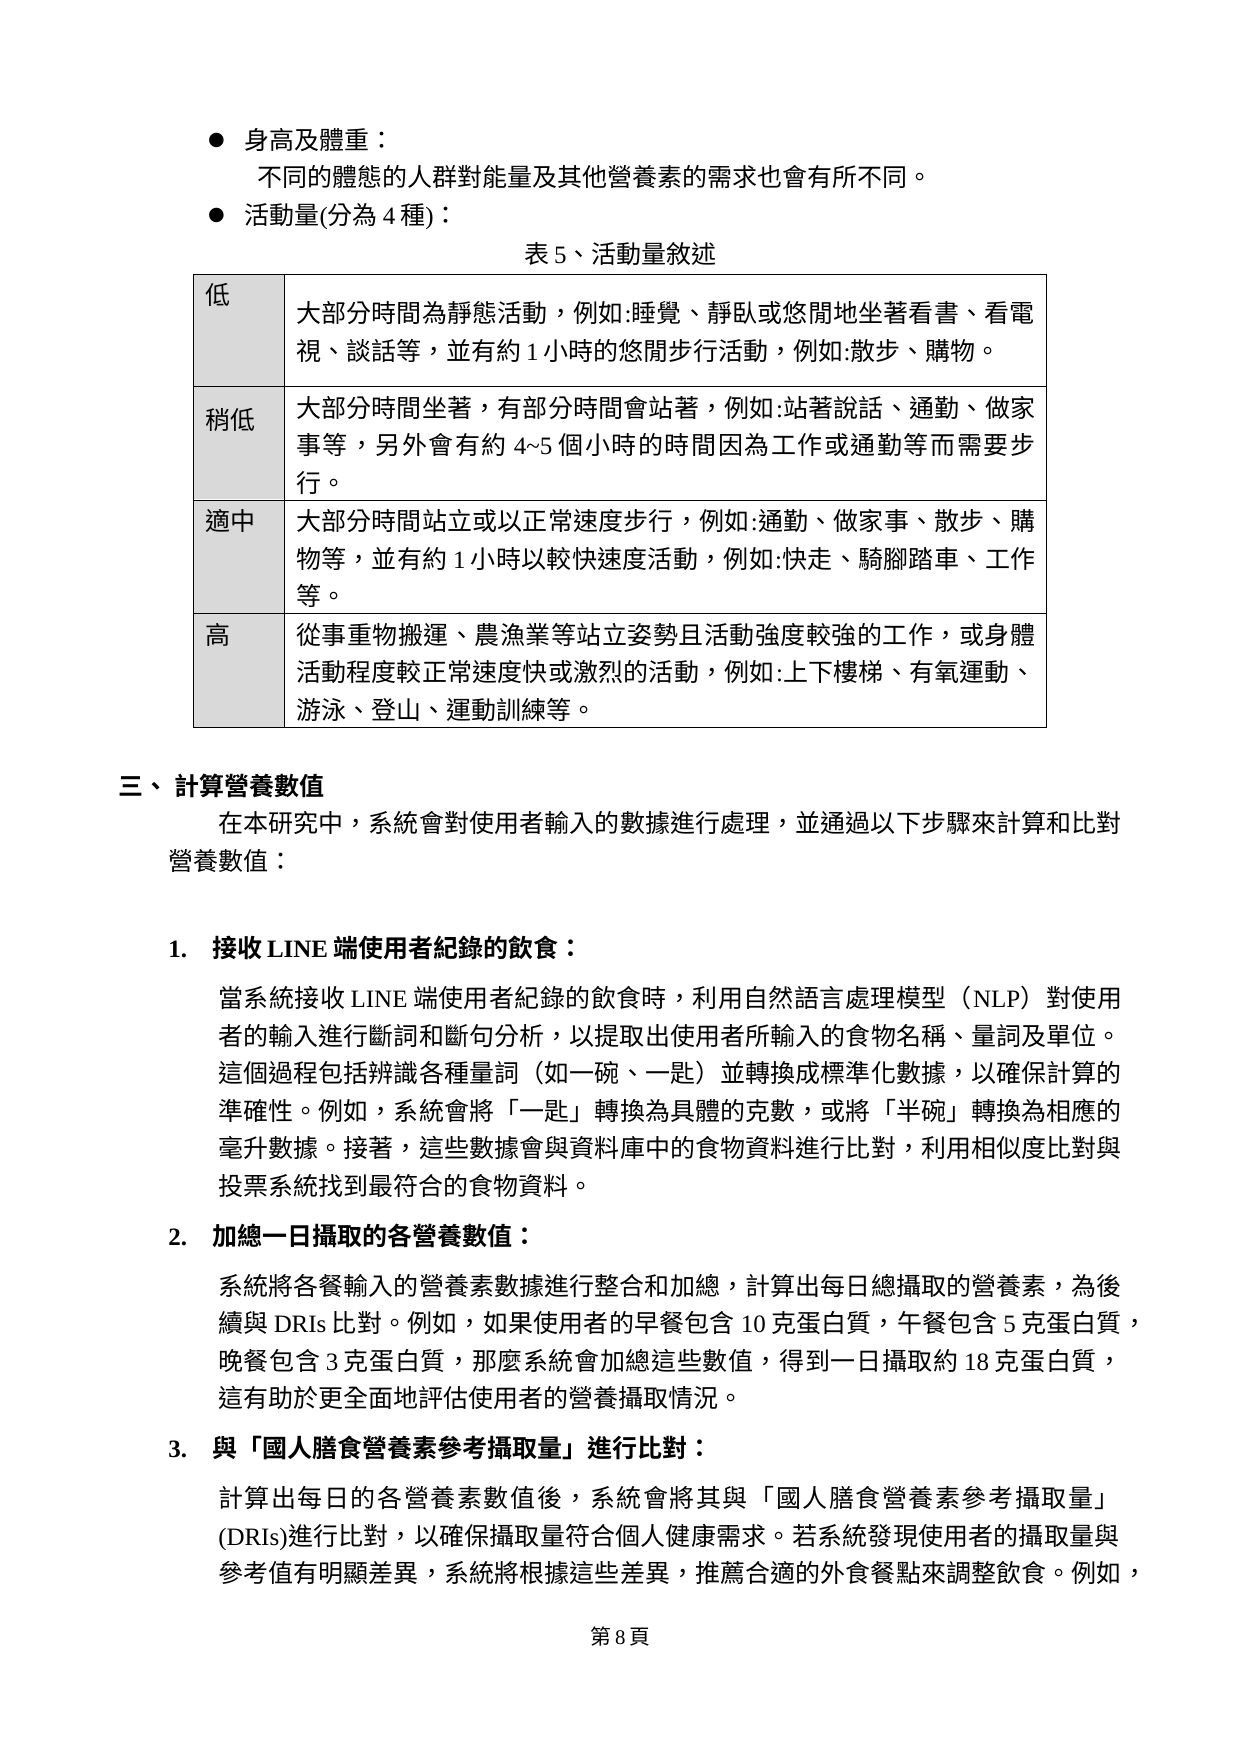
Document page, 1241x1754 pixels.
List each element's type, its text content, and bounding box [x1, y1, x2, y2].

table_cell 從事重物搬運、農漁業等站立姿勢且活動強度較強的工作，或身體活動程度較正常速度快或激烈的活動，例如:上下樓梯、有氧運動、游泳、登山、運動訓練等。 [285, 614, 1046, 727]
list 活動量(分為4種)： [148, 194, 1122, 232]
list 計算營養數值 [118, 765, 1122, 803]
table_header 低 [194, 275, 284, 386]
table_cell 稍低 [194, 387, 284, 499]
text 表五、活動量敘述 [118, 232, 1122, 273]
list 身高及體重： [148, 119, 1122, 157]
text 在本研究中，系統會對使用者輸入的數據進行處理，並通過以下步驟來計算和比對營養數值： [168, 803, 1122, 878]
table_cell 適中 [194, 501, 284, 613]
list 與「國人膳食營養素參考攝取量」進行比對： [168, 1428, 1122, 1465]
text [218, 1478, 1122, 1590]
table_header 大部分時間為靜態活動，例如:睡覺、靜臥或悠閒地坐著看書、看電視、談話等，並有約1小時的悠閒步行活動，例如:散步、購物。 [285, 275, 1046, 386]
text 系統將各餐輸入的營養素數據進行整合和加總，計算出每日總攝取的營養素，為後續與DRIs比對。例如，如果使用者的早餐包含10克蛋白質，午餐包含5克蛋白質，晚餐包含3克蛋白質，那麼系統會加總這些數值，得到一日攝取約18克蛋白質，這有助於更全面地評估使用者的營養攝取情況。 [218, 1265, 1122, 1415]
list 接收LINE端使用者紀錄的飲食： [168, 928, 1122, 965]
text 不同的體態的人群對能量及其他營養素的需求也會有所不同。 [257, 157, 1122, 194]
list 加總一日攝取的各營養數值： [168, 1215, 1122, 1253]
text 當系統接收LINE端使用者紀錄的飲食時，利用自然語言處理模型（NLP）對使用者的輸入進行斷詞和斷句分析，以提取出使用者所輸入的食物名稱、量詞及單位。這個過程包括辨識各種量詞（如一碗、一匙）並轉換成標準化數據，以確保計算的準確性。例如，系統會將「一匙」轉換為具體的克數，或將「半碗」轉換為相應的毫升數據。接著，這些數據會與資料庫中的食物資料進行比對，利用相似度比對與投票系統找到最符合的食物資料。 [218, 978, 1122, 1203]
table_cell 大部分時間站立或以正常速度步行，例如:通勤、做家事、散步、購物等，並有約1小時以較快速度活動，例如:快走、騎腳踏車、工作等。 [285, 501, 1046, 613]
table_cell 大部分時間坐著，有部分時間會站著，例如:站著說話、通勤、做家事等，另外會有約4~5個小時的時間因為工作或通勤等而需要步行。 [285, 387, 1046, 499]
table_cell 高 [194, 614, 284, 727]
